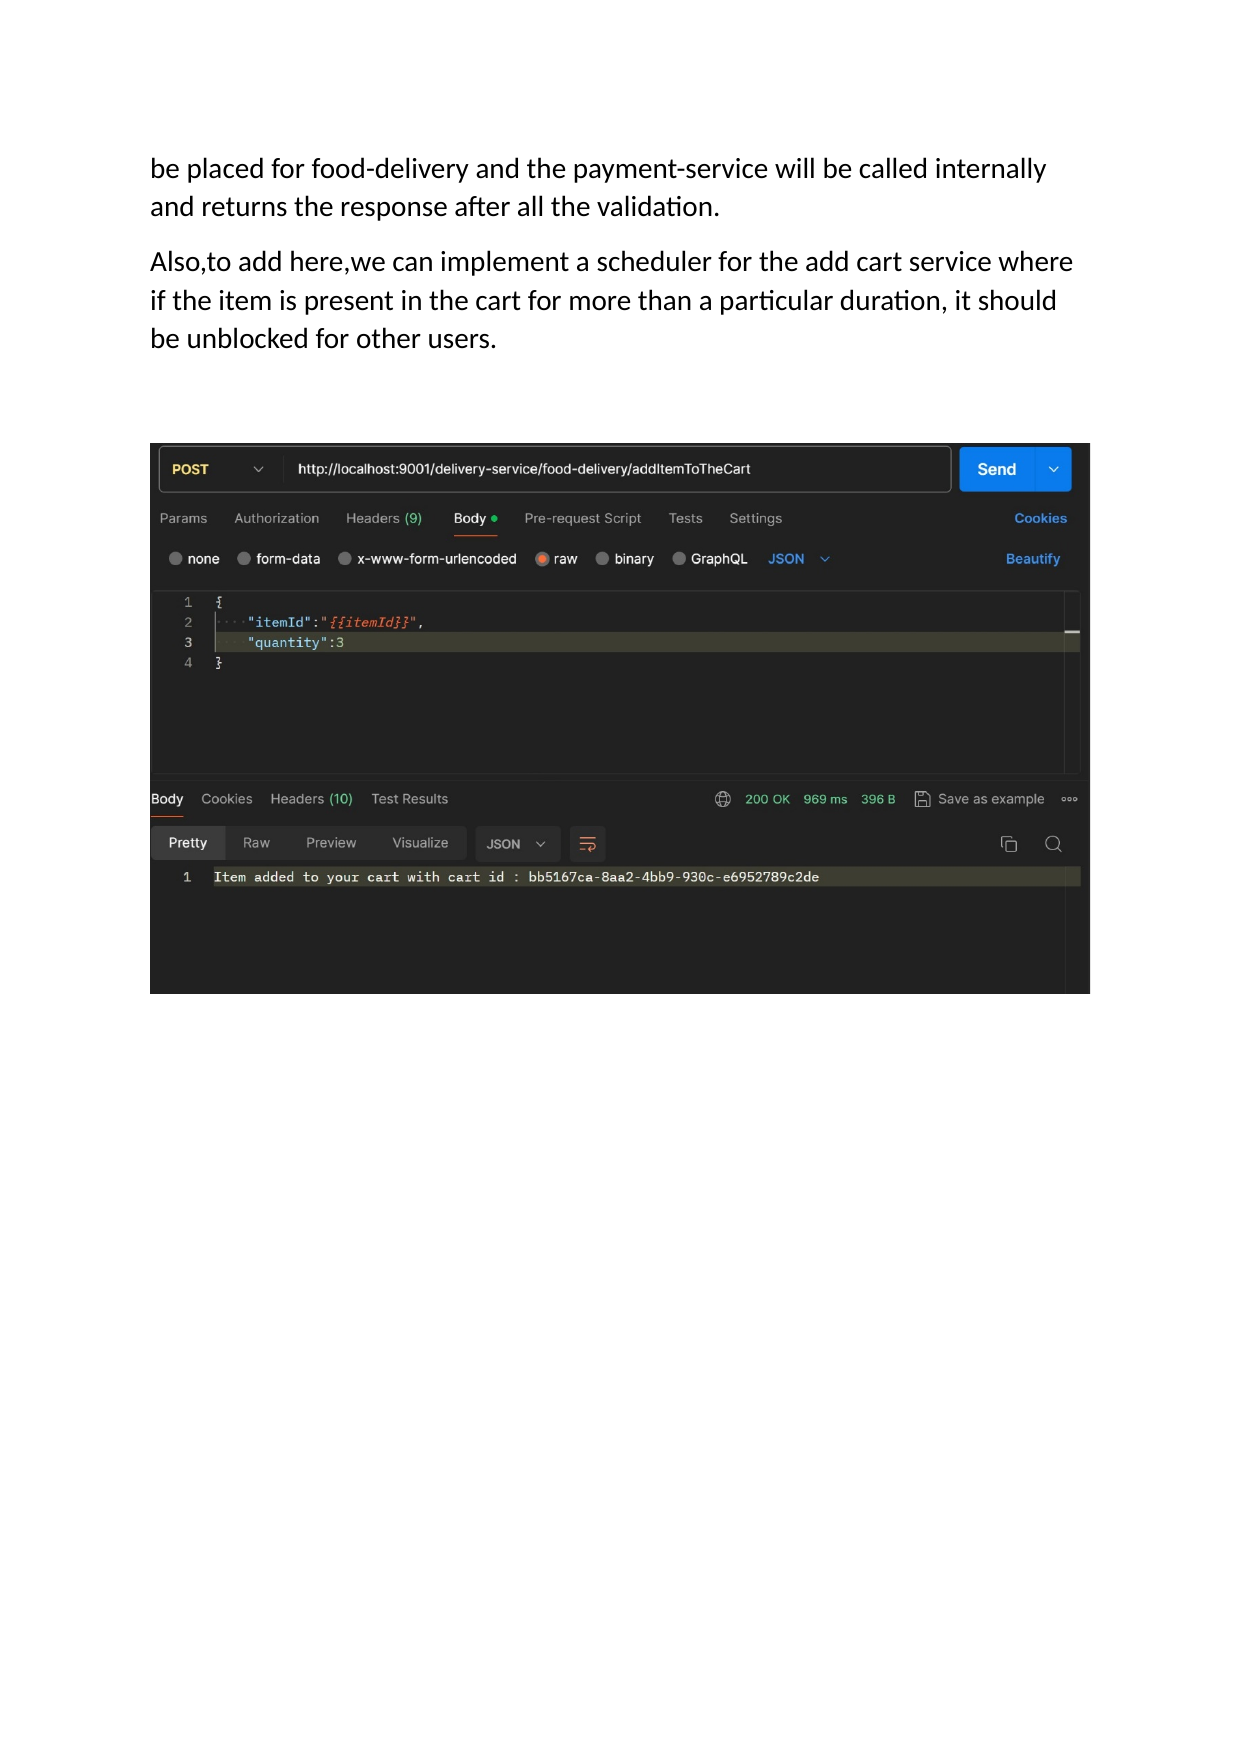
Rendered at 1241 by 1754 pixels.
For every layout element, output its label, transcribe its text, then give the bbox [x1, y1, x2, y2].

picture [150, 443, 1091, 994]
text Also,to add here,we can implement a scheduler for the add cart service where if the item is present in the cart for more than a particular duration, it should be unblocked for other users. [150, 243, 1090, 356]
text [150, 150, 1090, 224]
